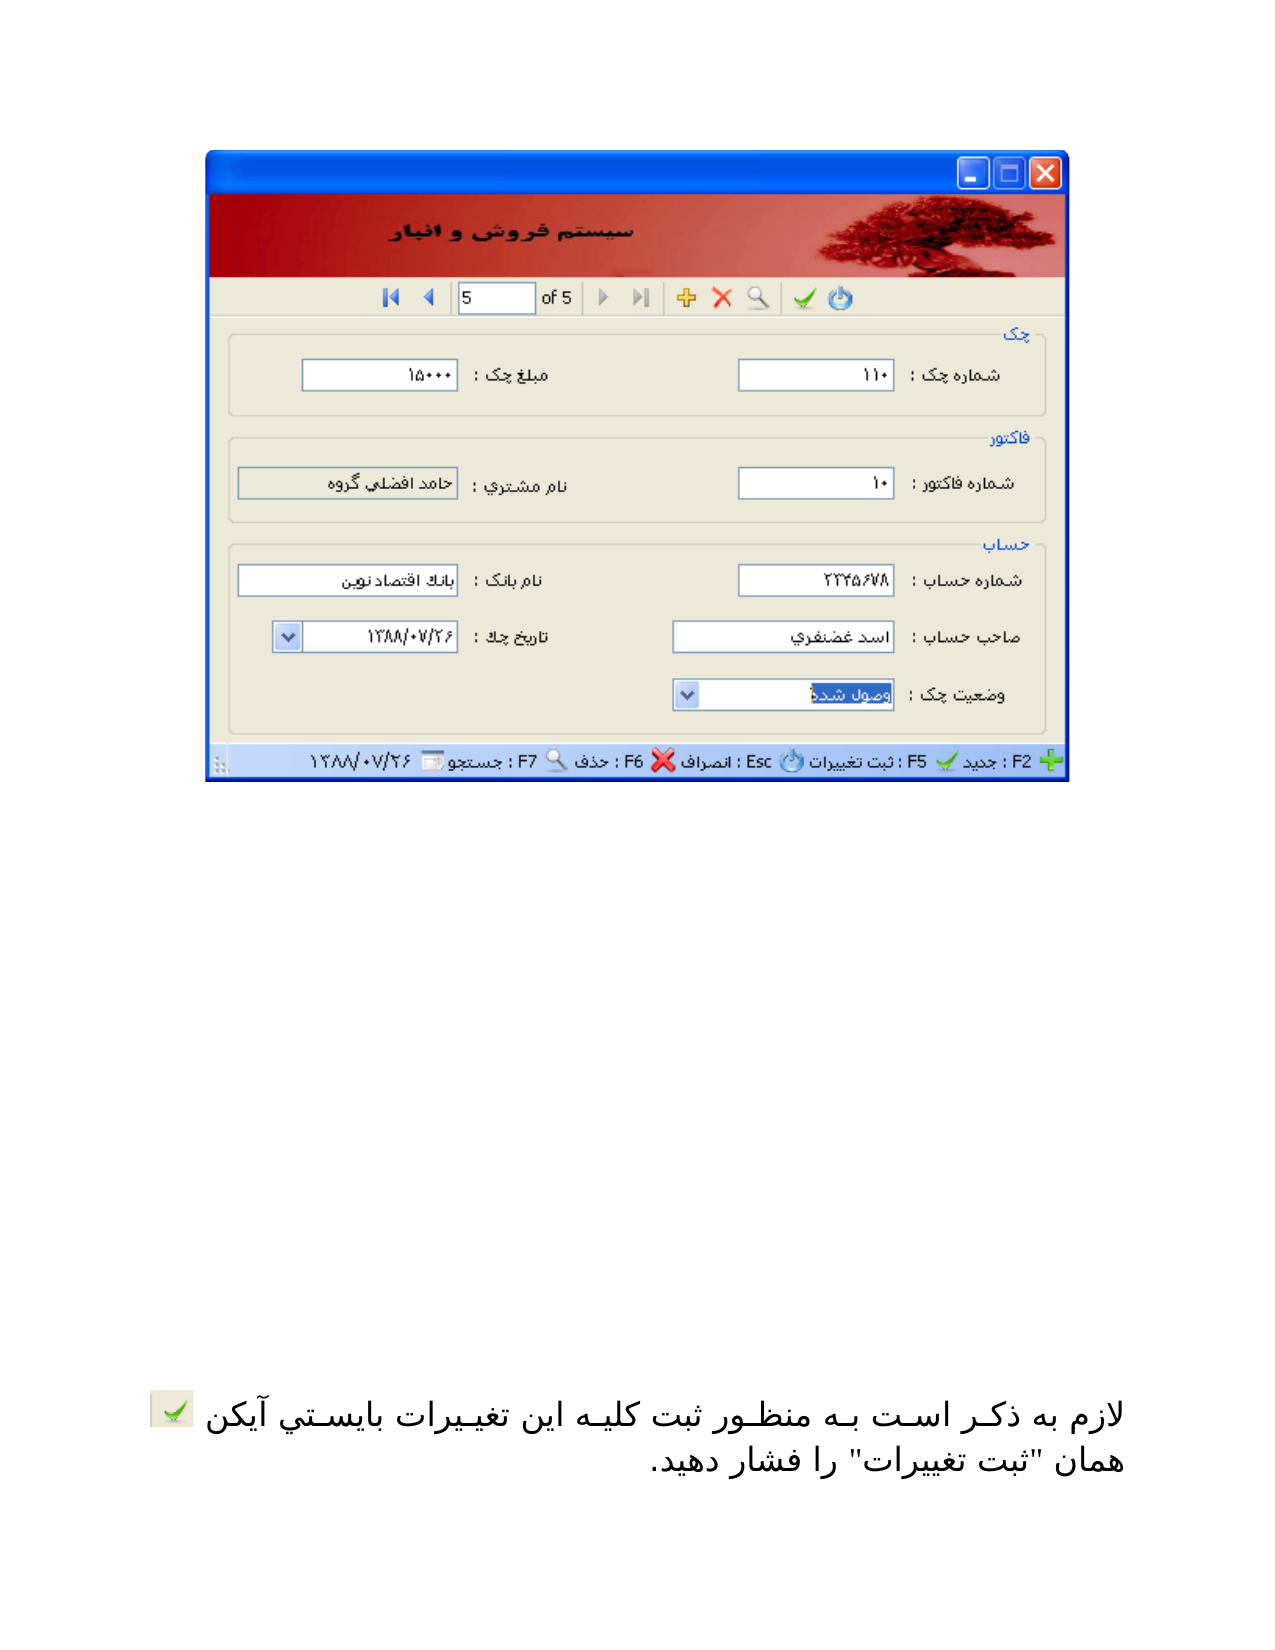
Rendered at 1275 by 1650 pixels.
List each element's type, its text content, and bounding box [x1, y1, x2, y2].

picture [205, 150, 1070, 782]
picture [150, 1390, 194, 1427]
text لازم به ذكر است به منظور ثبت كليه اين تغييرات بايستي آيكن همان "ثبت تغييرات" را فشار دهيد. [150, 1390, 1125, 1479]
